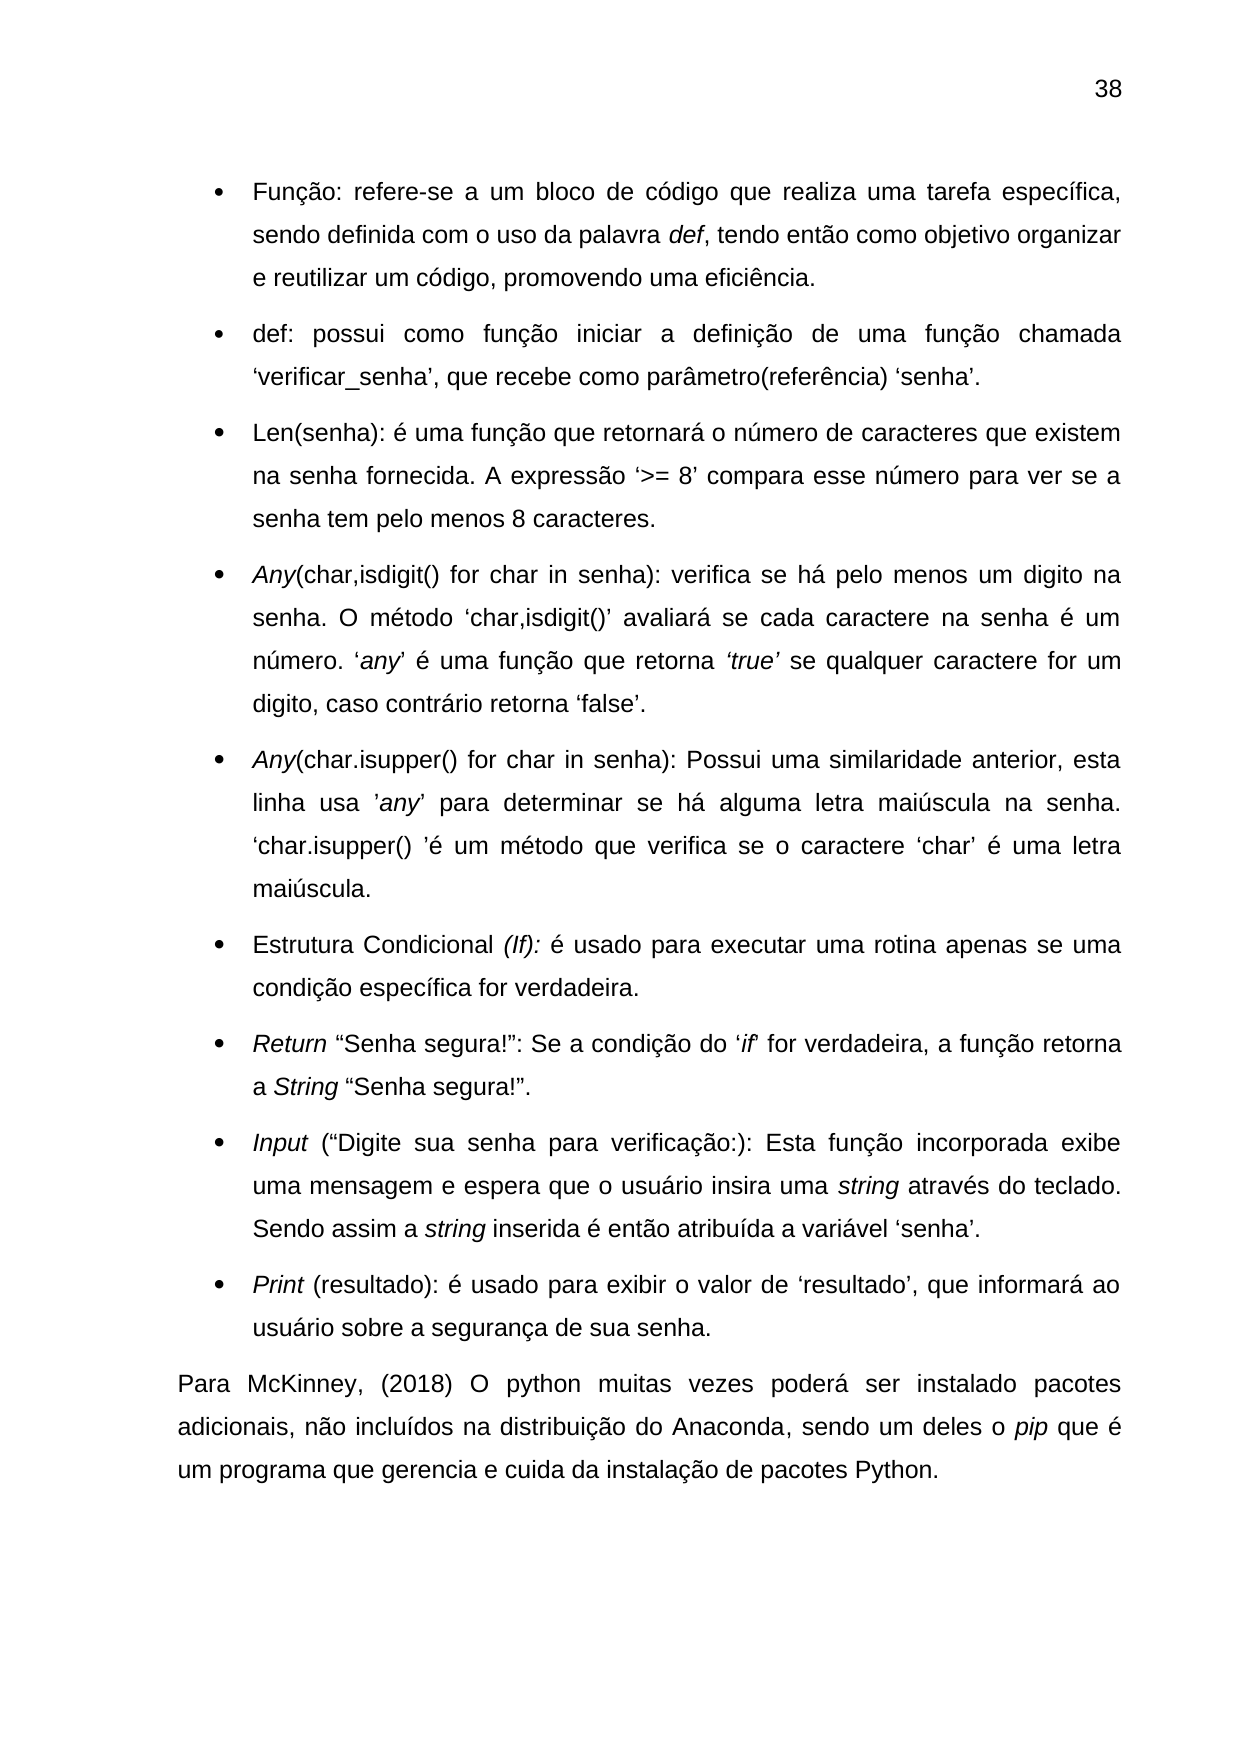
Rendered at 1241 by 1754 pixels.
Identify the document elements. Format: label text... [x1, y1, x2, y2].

text Para McKinney, (2018) O python muitas vezes poderá ser instalado pacotes adicionais, não incluídos na distribuição do Anaconda, sendo um deles o pip que é um programa que gerencia e cuida da instalação de pacotes Python. [177, 1368, 1122, 1483]
list Input (“Digite sua senha para verificação:): Esta função incorporada exibe uma mensagem e espera que o usuário insira uma string através do teclado. Sendo assim a string inserida é então atribuída a variável ‘senha’. [215, 1128, 1122, 1243]
list def: possui como função iniciar a definição de uma função chamada ‘verificar_senha’, que recebe como parâmetro(referência) ‘senha’. [215, 319, 1122, 391]
list Return “Senha segura!”: Se a condição do ‘if’ for verdadeira, a função retorna a String “Senha segura!”. [215, 1029, 1122, 1101]
list Função: refere-se a um bloco de código que realiza uma tarefa específica, sendo definida com o uso da palavra def, tendo então como objetivo organizar e reutilizar um código, promovendo uma eficiência. [215, 177, 1122, 292]
list Print (resultado): é usado para exibir o valor de ‘resultado’, que informará ao usuário sobre a segurança de sua senha. [215, 1270, 1122, 1342]
list Estrutura Condicional (If): é usado para executar uma rotina apenas se uma condição específica for verdadeira. [215, 930, 1122, 1002]
list Any(char.isupper() for char in senha): Possui uma similaridade anterior, esta linha usa ’any’ para determinar se há alguma letra maiúscula na senha. ‘char.isupper() ’é um método que verifica se o caractere ‘char’ é uma letra maiúscula. [215, 745, 1122, 903]
list Any(char,isdigit() for char in senha): verifica se há pelo menos um digito na senha. O método ‘char,isdigit()’ avaliará se cada caractere na senha é um número. ‘any’ é uma função que retorna ‘true’ se qualquer caractere for um digito, caso contrário retorna ‘false’. [215, 560, 1122, 718]
list Len(senha): é uma função que retornará o número de caracteres que existem na senha fornecida. A expressão ‘>= 8’ compara esse número para ver se a senha tem pelo menos 8 caracteres. [215, 418, 1122, 533]
